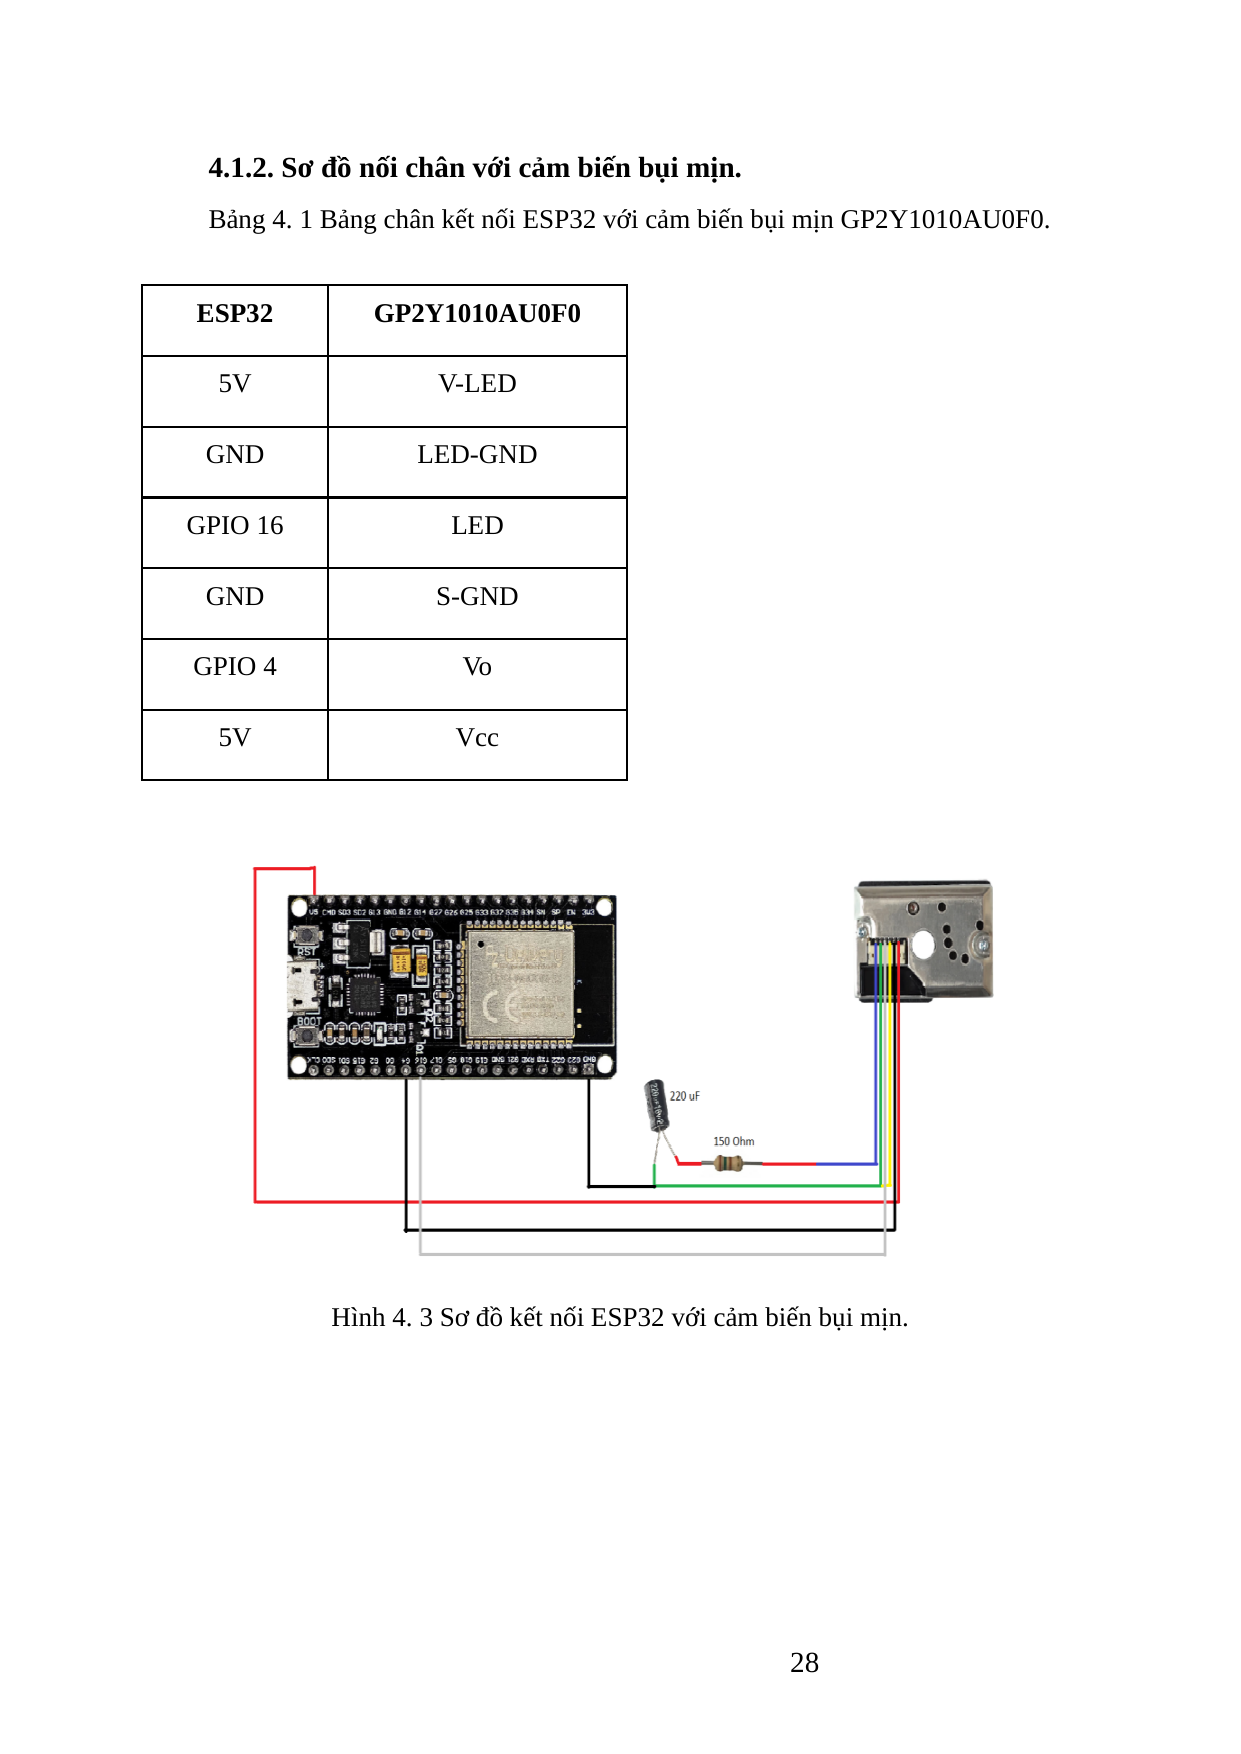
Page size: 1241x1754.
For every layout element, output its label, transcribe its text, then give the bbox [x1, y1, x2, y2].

table_header GP2Y1010AU0F0 [329, 286, 626, 355]
table_cell LED-GND [329, 428, 626, 496]
table_cell 5V [143, 711, 327, 779]
table_header ESP32 [143, 286, 327, 355]
table_cell GPIO 4 [143, 640, 327, 708]
picture [239, 853, 1001, 1282]
table_cell V-LED [329, 357, 626, 426]
table_cell Vo [329, 640, 626, 708]
table_cell Vcc [329, 711, 626, 779]
table_cell LED [329, 499, 626, 567]
table_cell GND [143, 569, 327, 638]
table_cell 5V [143, 357, 327, 426]
table_cell GPIO 16 [143, 499, 327, 567]
table_cell S-GND [329, 569, 626, 638]
table_cell GND [143, 428, 327, 496]
text Hình 4. 3 Sơ đồ kết nối ESP32 với cảm biến bụi mịn. [150, 1301, 1090, 1332]
text 4.1.2. Sơ đồ nối chân với cảm biến bụi mịn. [208, 150, 1090, 183]
text Bảng 4. 1 Bảng chân kết nối ESP32 với cảm biến bụi mịn GP2Y1010AU0F0. [208, 203, 1090, 234]
